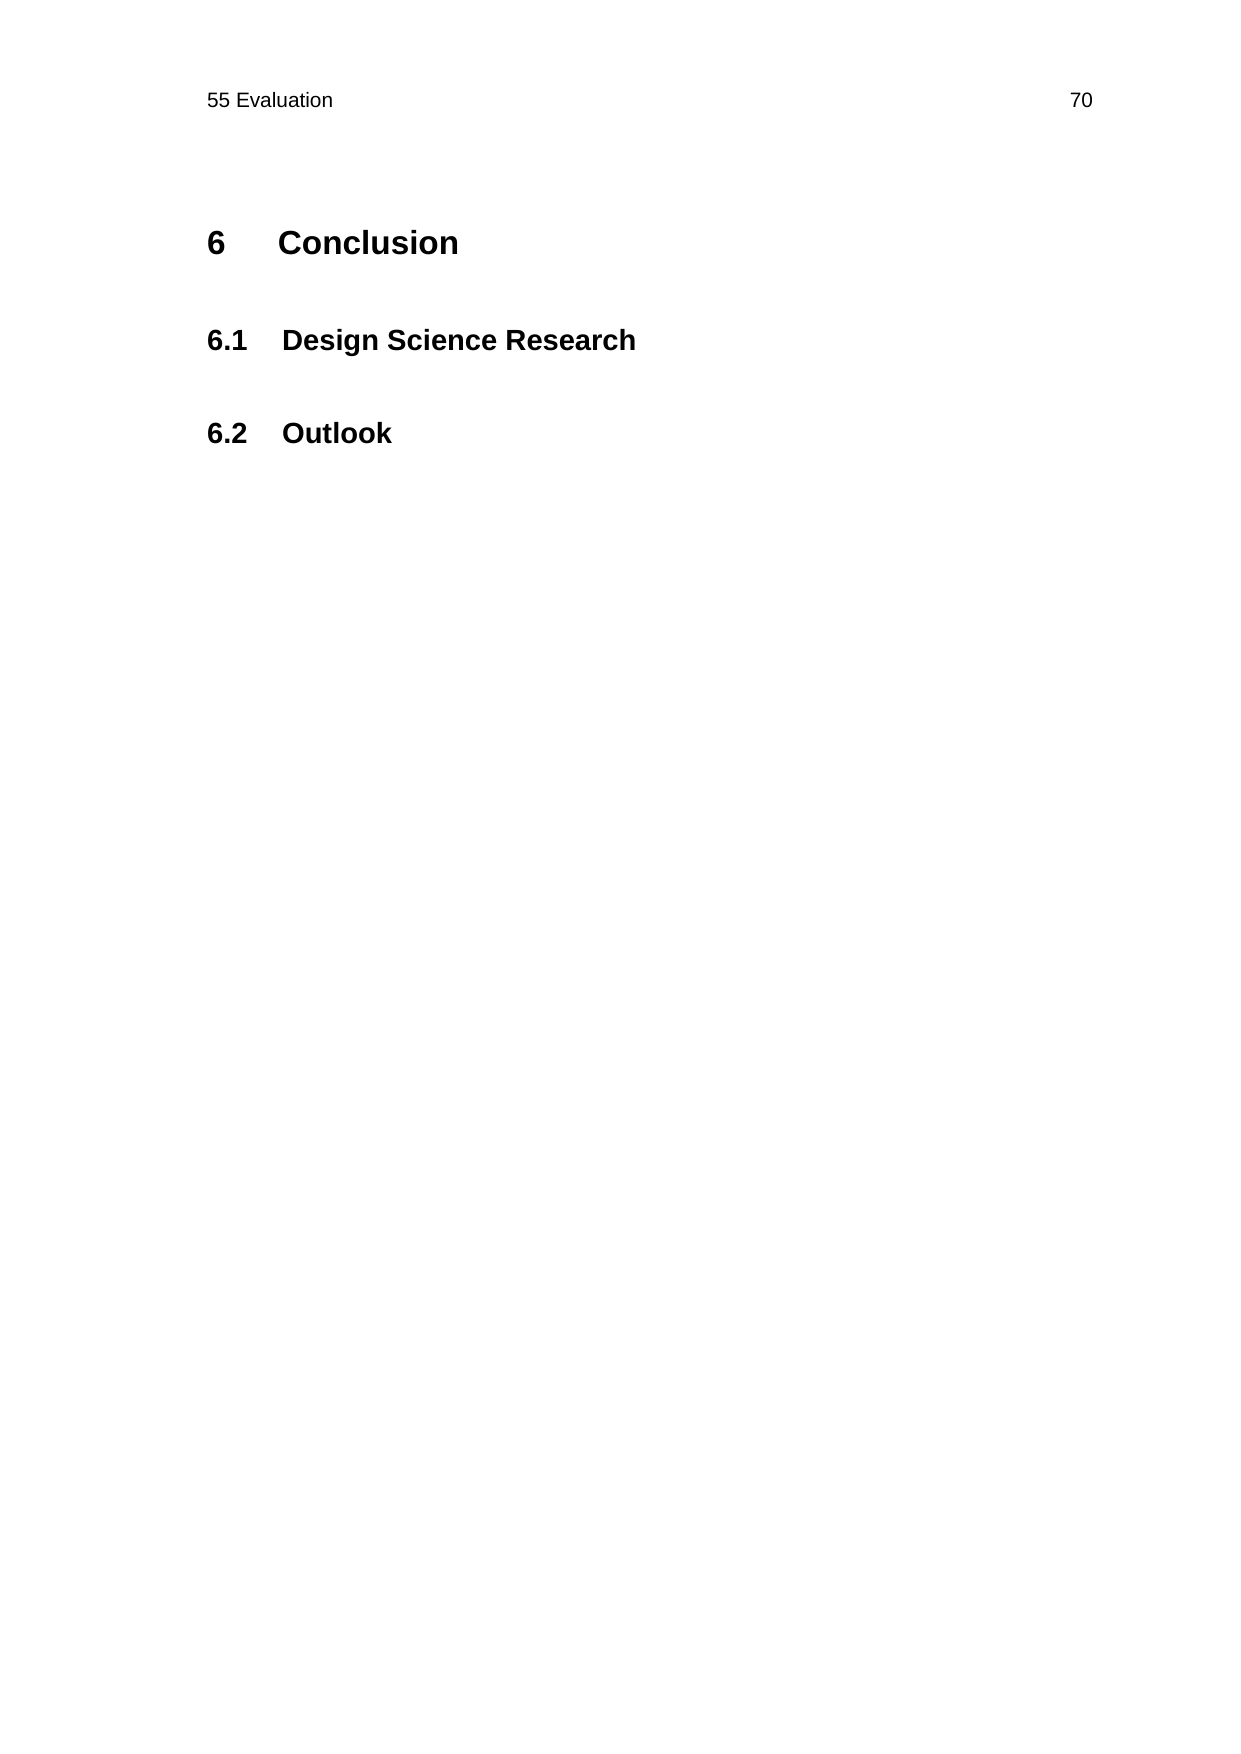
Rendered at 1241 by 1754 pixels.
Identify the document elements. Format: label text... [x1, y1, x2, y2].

subtitle Outlook [207, 416, 1092, 450]
subtitle Design Science Research [207, 323, 1092, 356]
subtitle Conclusion [207, 223, 1092, 261]
